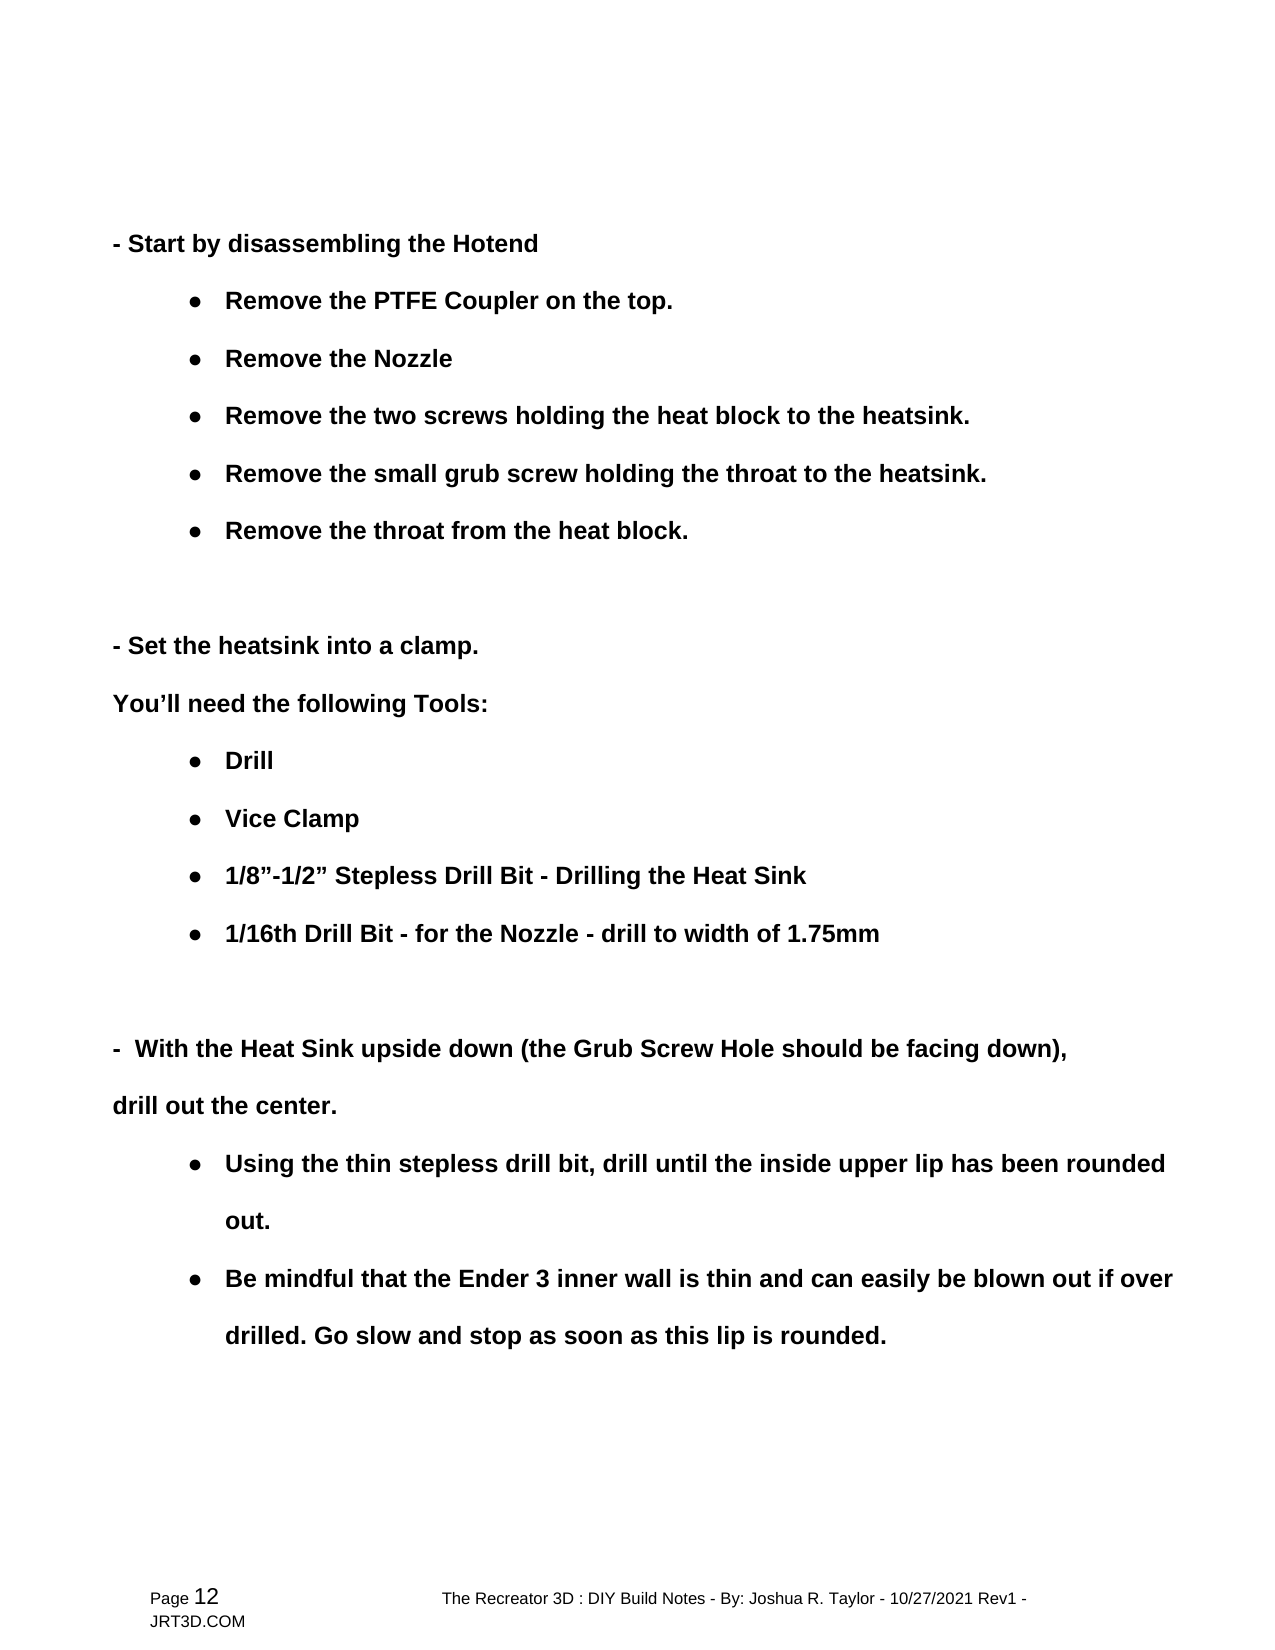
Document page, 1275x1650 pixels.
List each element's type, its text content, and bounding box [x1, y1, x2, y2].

text - Start by disassembling the Hotend [112, 229, 1200, 257]
list Remove the throat from the heat block. [187, 516, 1200, 545]
text drill out the center. [112, 1091, 1200, 1120]
text - Set the heatsink into a clamp. [112, 631, 1200, 660]
list Remove the small grub screw holding the throat to the heatsink. [187, 459, 1200, 487]
text - With the Heat Sink upside down (the Grub Screw Hole should be facing down), [112, 1034, 1200, 1062]
list Be mindful that the Ender 3 inner wall is thin and can easily be blown out if over drilled. Go slow and stop as soon as this lip is rounded. [187, 1264, 1200, 1350]
list Vice Clamp [187, 804, 1200, 832]
text You’ll need the following Tools: [112, 689, 1200, 717]
list 1/16th Drill Bit - for the Nozzle - drill to width of 1.75mm [187, 919, 1200, 947]
list Remove the PTFE Coupler on the top. [187, 286, 1200, 315]
list Using the thin stepless drill bit, drill until the inside upper lip has been rounded out. [187, 1149, 1200, 1235]
list Remove the two screws holding the heat block to the heatsink. [187, 401, 1200, 430]
list Remove the Nozzle [187, 344, 1200, 372]
list Drill [187, 746, 1200, 775]
list 1/8”-1/2” Stepless Drill Bit - Drilling the Heat Sink [187, 861, 1200, 890]
